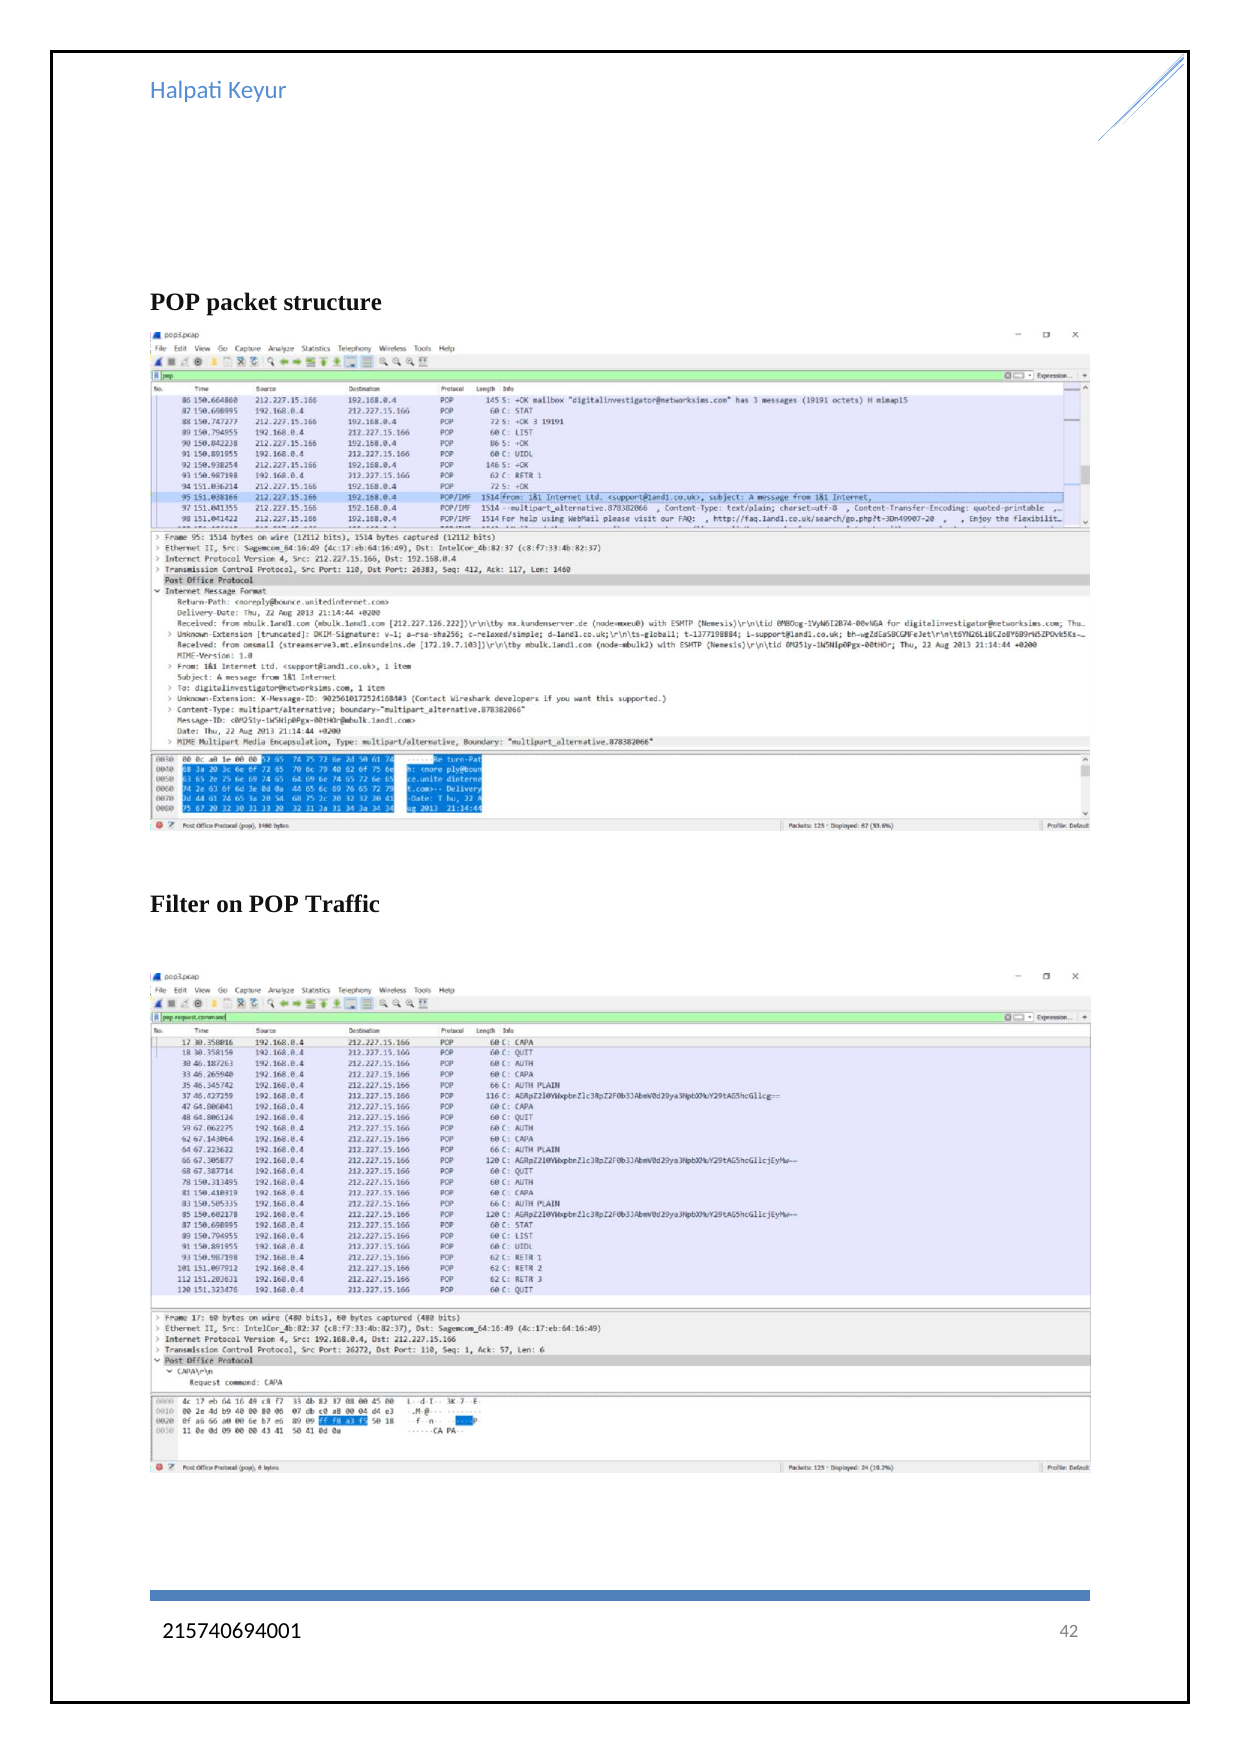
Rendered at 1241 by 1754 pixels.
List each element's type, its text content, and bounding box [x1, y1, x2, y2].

picture [150, 332, 1090, 831]
picture [150, 973, 1091, 1473]
text POP packet structure [150, 292, 1024, 315]
subtitle Filter on POP Traffic [150, 889, 1090, 918]
